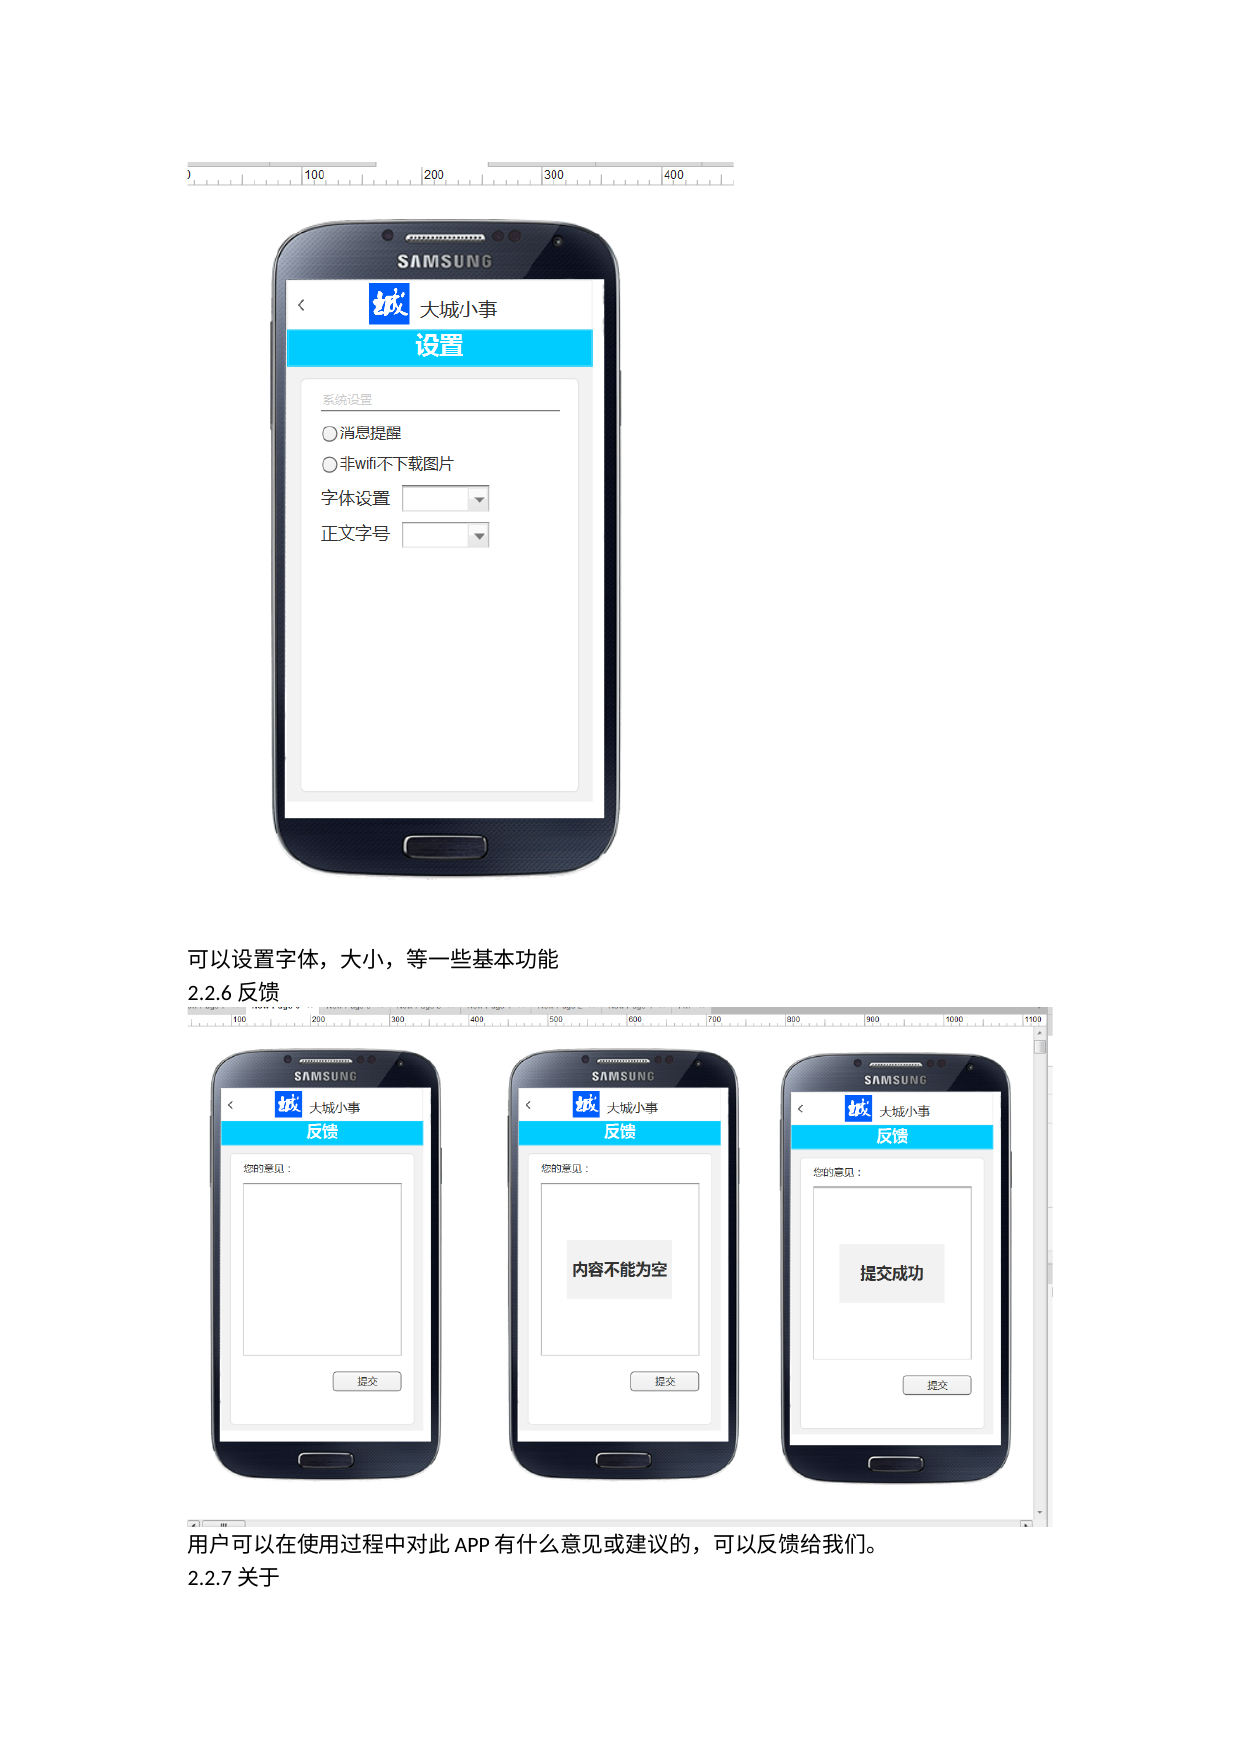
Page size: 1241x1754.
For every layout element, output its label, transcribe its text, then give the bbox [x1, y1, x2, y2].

text 2.2.7 关于 [187, 1559, 1053, 1592]
text 可以设置字体，大小，等一些基本功能 [187, 942, 1053, 974]
picture [187, 162, 734, 915]
picture [187, 1007, 1053, 1527]
text 2.2.6 反馈 [187, 974, 1053, 1007]
text 用户可以在使用过程中对此APP有什么意见或建议的，可以反馈给我们。 [187, 1527, 1053, 1559]
